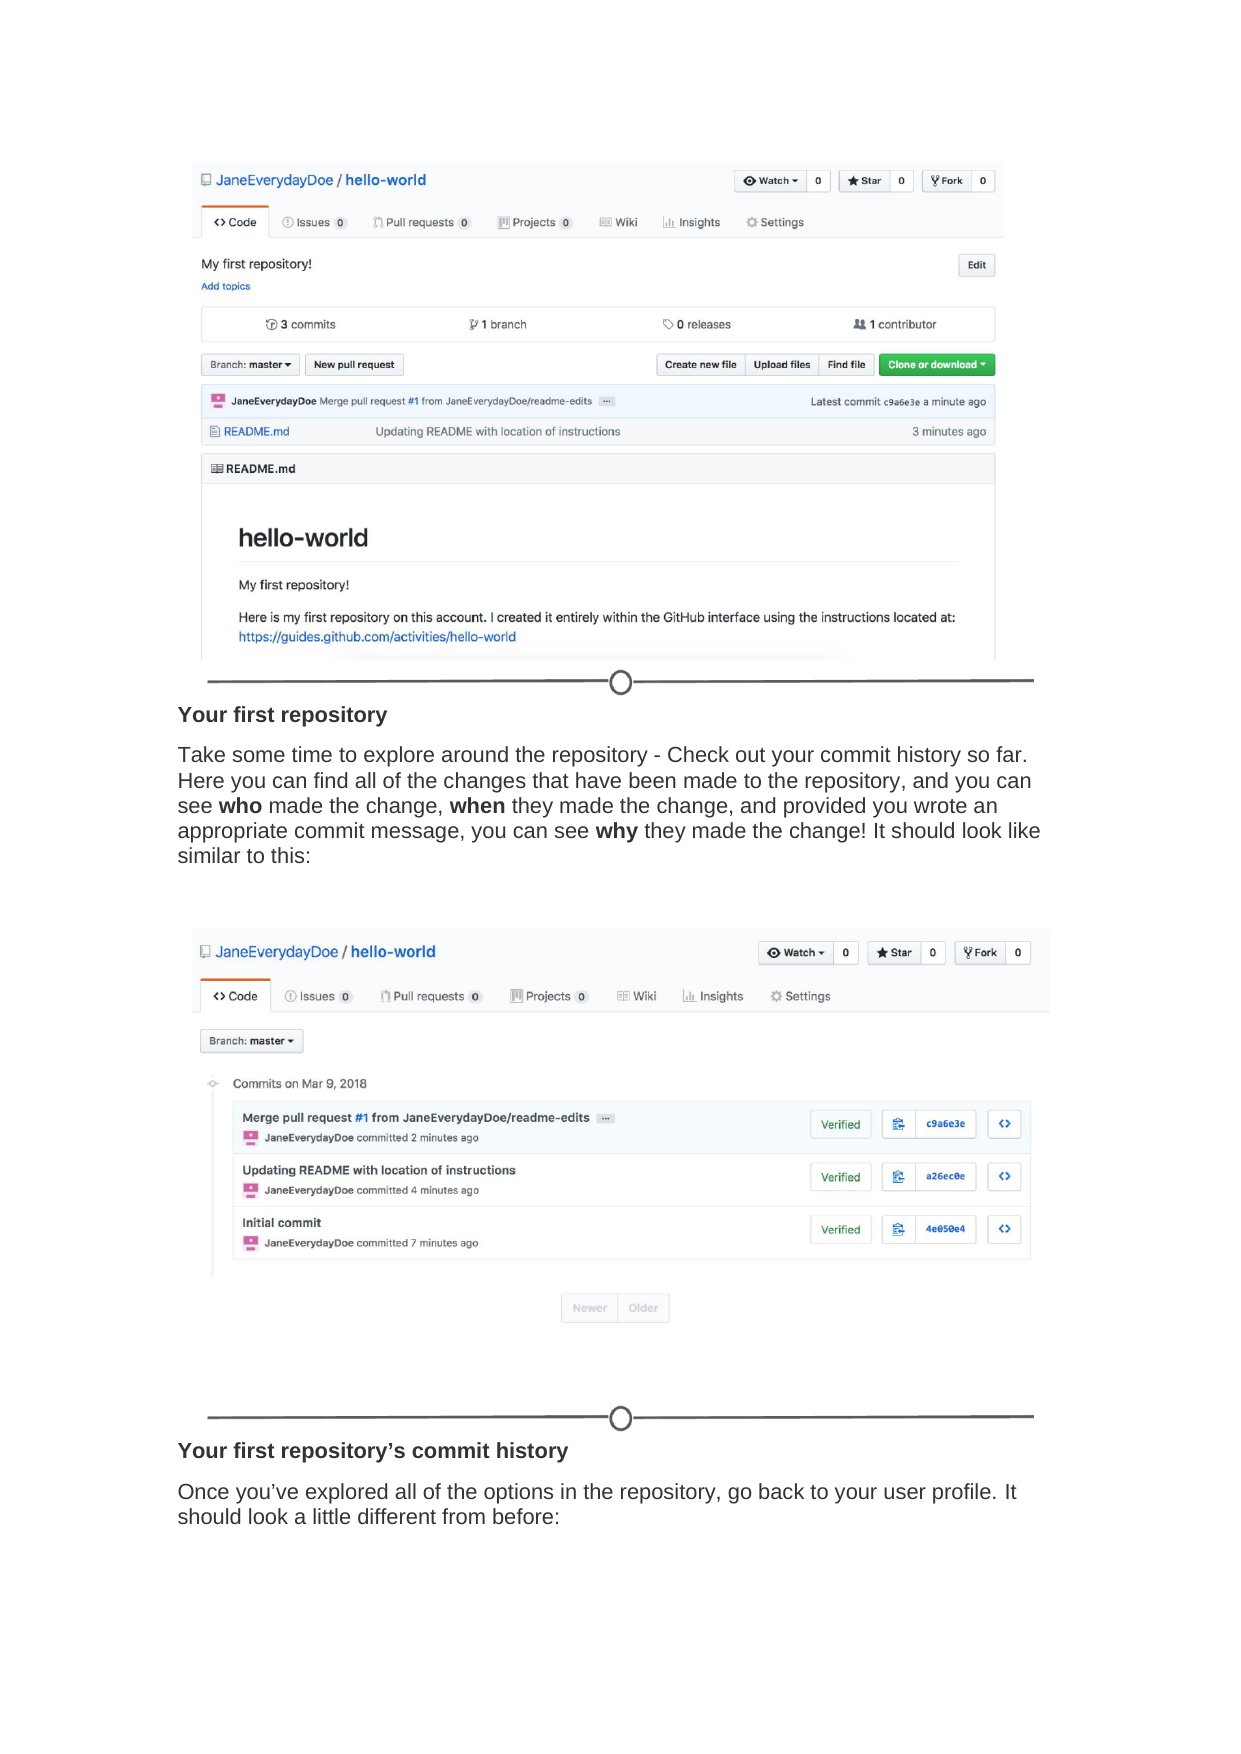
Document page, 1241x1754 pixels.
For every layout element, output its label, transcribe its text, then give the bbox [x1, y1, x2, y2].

picture [177, 147, 1063, 702]
text Your first repository’s commit history [177, 1438, 1063, 1463]
picture [177, 883, 1063, 1438]
text Once you’ve explored all of the options in the repository, go back to your user profile. It should look a little different from before: [177, 1479, 1063, 1529]
text Take some time to explore around the repository - Check out your commit history so far. Here you can find all of the changes that have been made to the repository, and you can see who made the change, when they made the change, and provided you wrote an appropriate commit message, you can see why they made the change! It should look like similar to this: [177, 742, 1063, 868]
text Your first repository [177, 702, 1063, 727]
